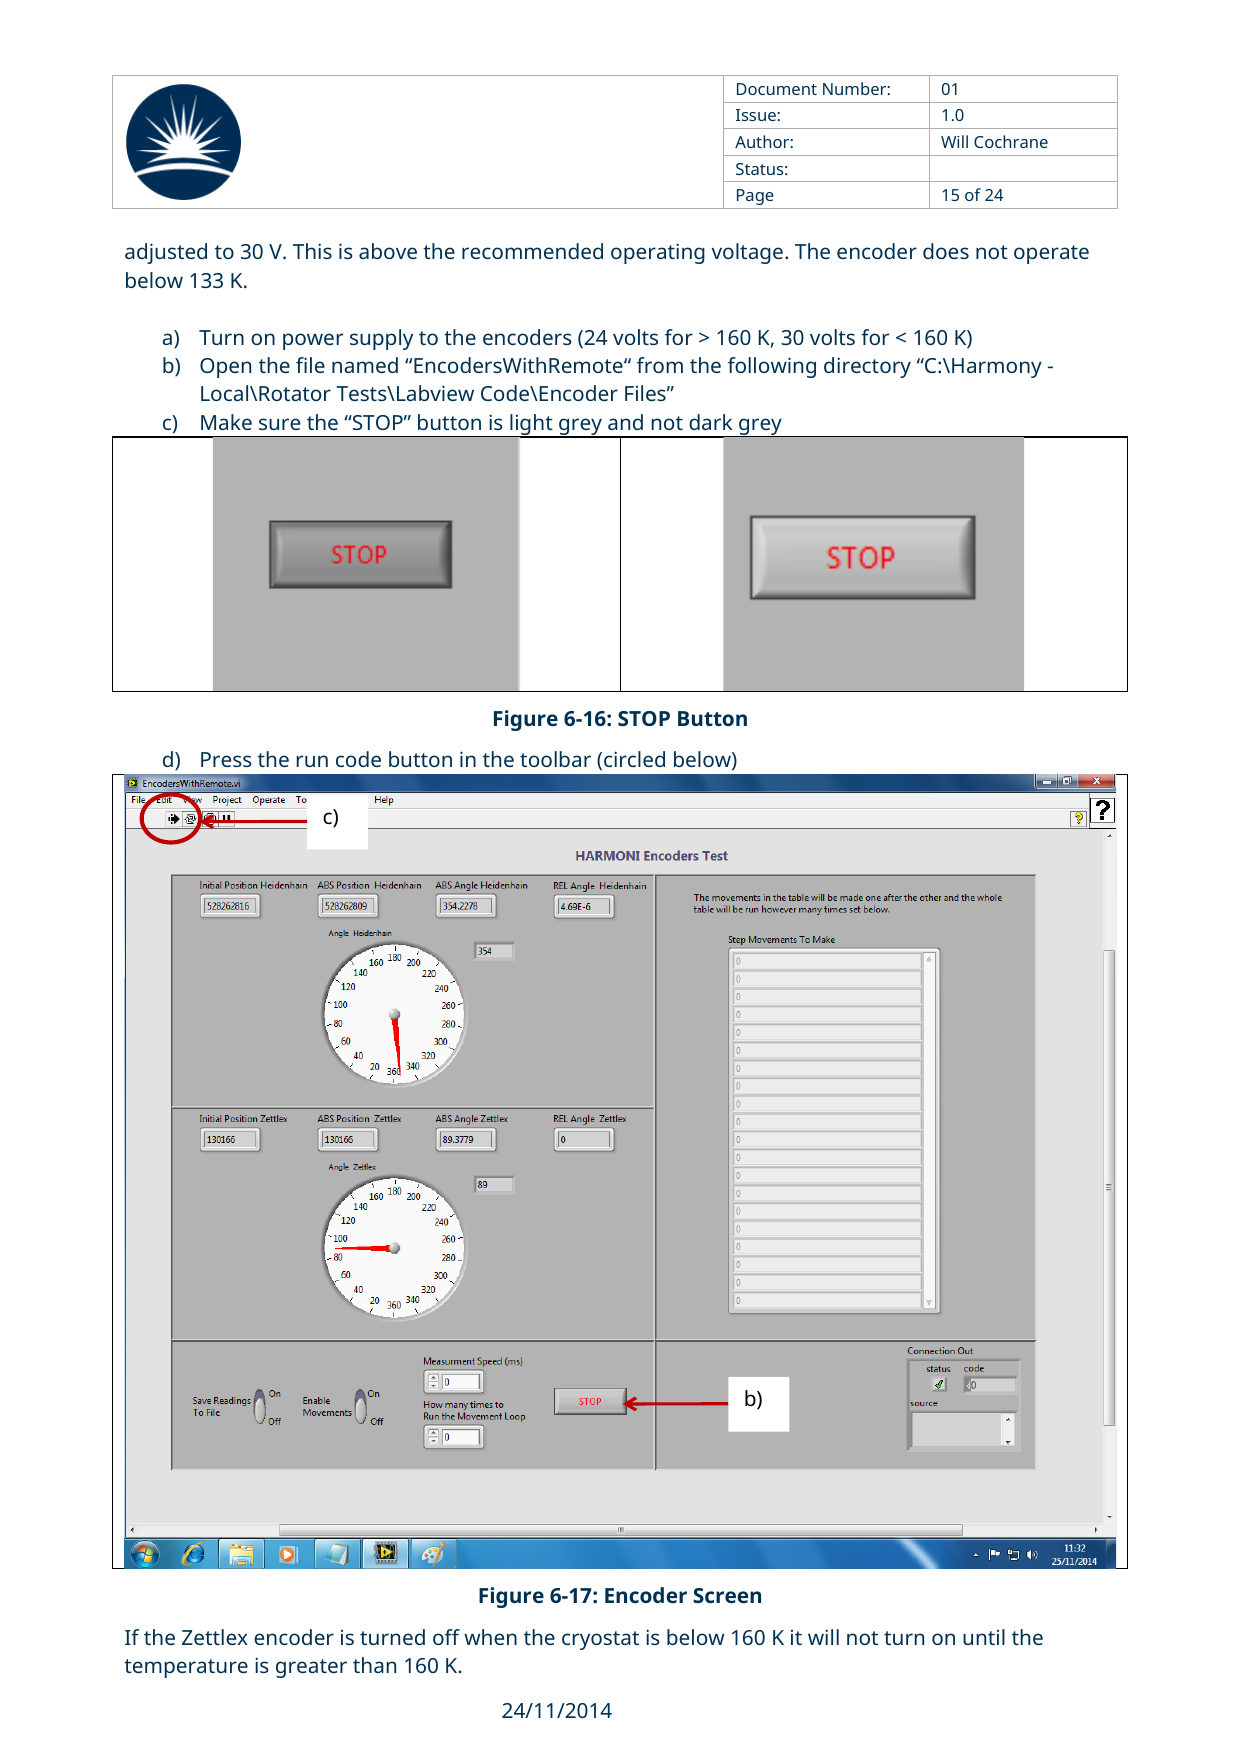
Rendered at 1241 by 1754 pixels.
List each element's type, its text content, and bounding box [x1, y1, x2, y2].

table_header [621, 438, 723, 691]
text If the Zettlex encoder is turned off when the cryostat is below 160 K it will not turn on until the temperature is greater than 160 K. [124, 1623, 1116, 1679]
list Turn on power supply to the encoders (24 volts for > 160 K, 30 volts for < 160 K) [162, 323, 1116, 351]
table_header [113, 775, 124, 1568]
list Open the file named “EncodersWithRemote“ from the following directory “C:\Harmony - Local\Rotator Tests\Labview Code\Encoder Files” [162, 351, 1116, 408]
list Press the run code button in the toolbar (circled below) [162, 745, 1116, 773]
picture [212, 437, 521, 691]
picture [124, 82, 243, 202]
table_header [1117, 775, 1127, 1568]
list Make sure the “STOP” button is light grey and not dark grey [162, 408, 1116, 436]
table_header [113, 438, 212, 691]
picture [124, 774, 1117, 1569]
table_header [1025, 438, 1127, 691]
picture [723, 437, 1025, 691]
table_header [521, 438, 620, 691]
